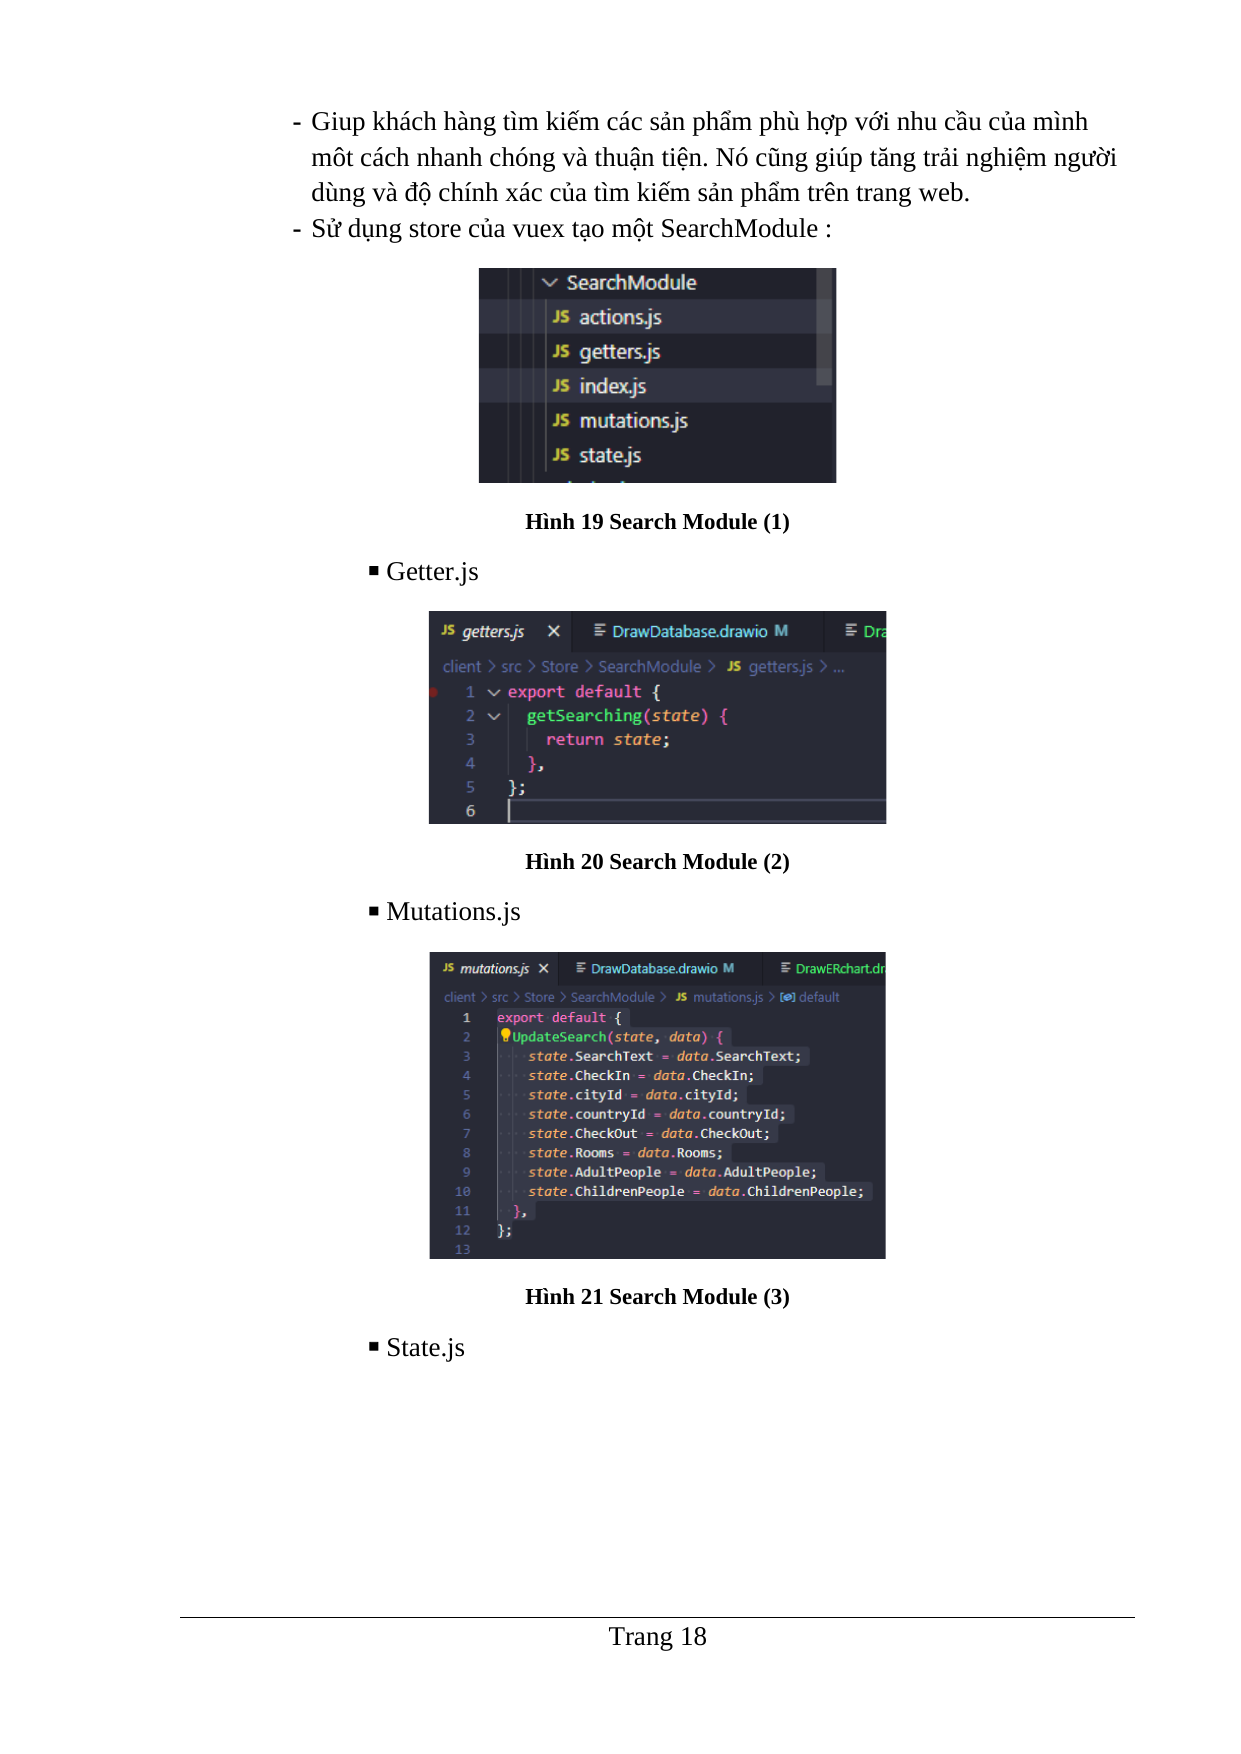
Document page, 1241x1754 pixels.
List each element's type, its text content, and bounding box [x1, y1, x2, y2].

picture [428, 611, 887, 824]
picture [429, 952, 886, 1259]
text Hình 19 Search Module (1) [180, 508, 1135, 534]
list Giup khách hàng tìm kiếm các sản phẩm phù hợp với nhu cầu của mình môt cách nhanh chóng và thuận tiện. Nó cũng giúp tăng trải nghiệm người dùng và độ chính xác của tìm kiếm sản phẩm trên trang web. [292, 105, 1135, 208]
text Hình 20 Search Module (2) [180, 848, 1135, 874]
picture [478, 268, 837, 483]
list State.js [367, 1331, 1135, 1362]
list Getter.js [367, 555, 1135, 586]
list Sử dụng store của vuex tạo một SearchModule : [292, 212, 1135, 243]
list Mutations.js [367, 895, 1135, 927]
text Hình 21 Search Module (3) [180, 1283, 1135, 1310]
